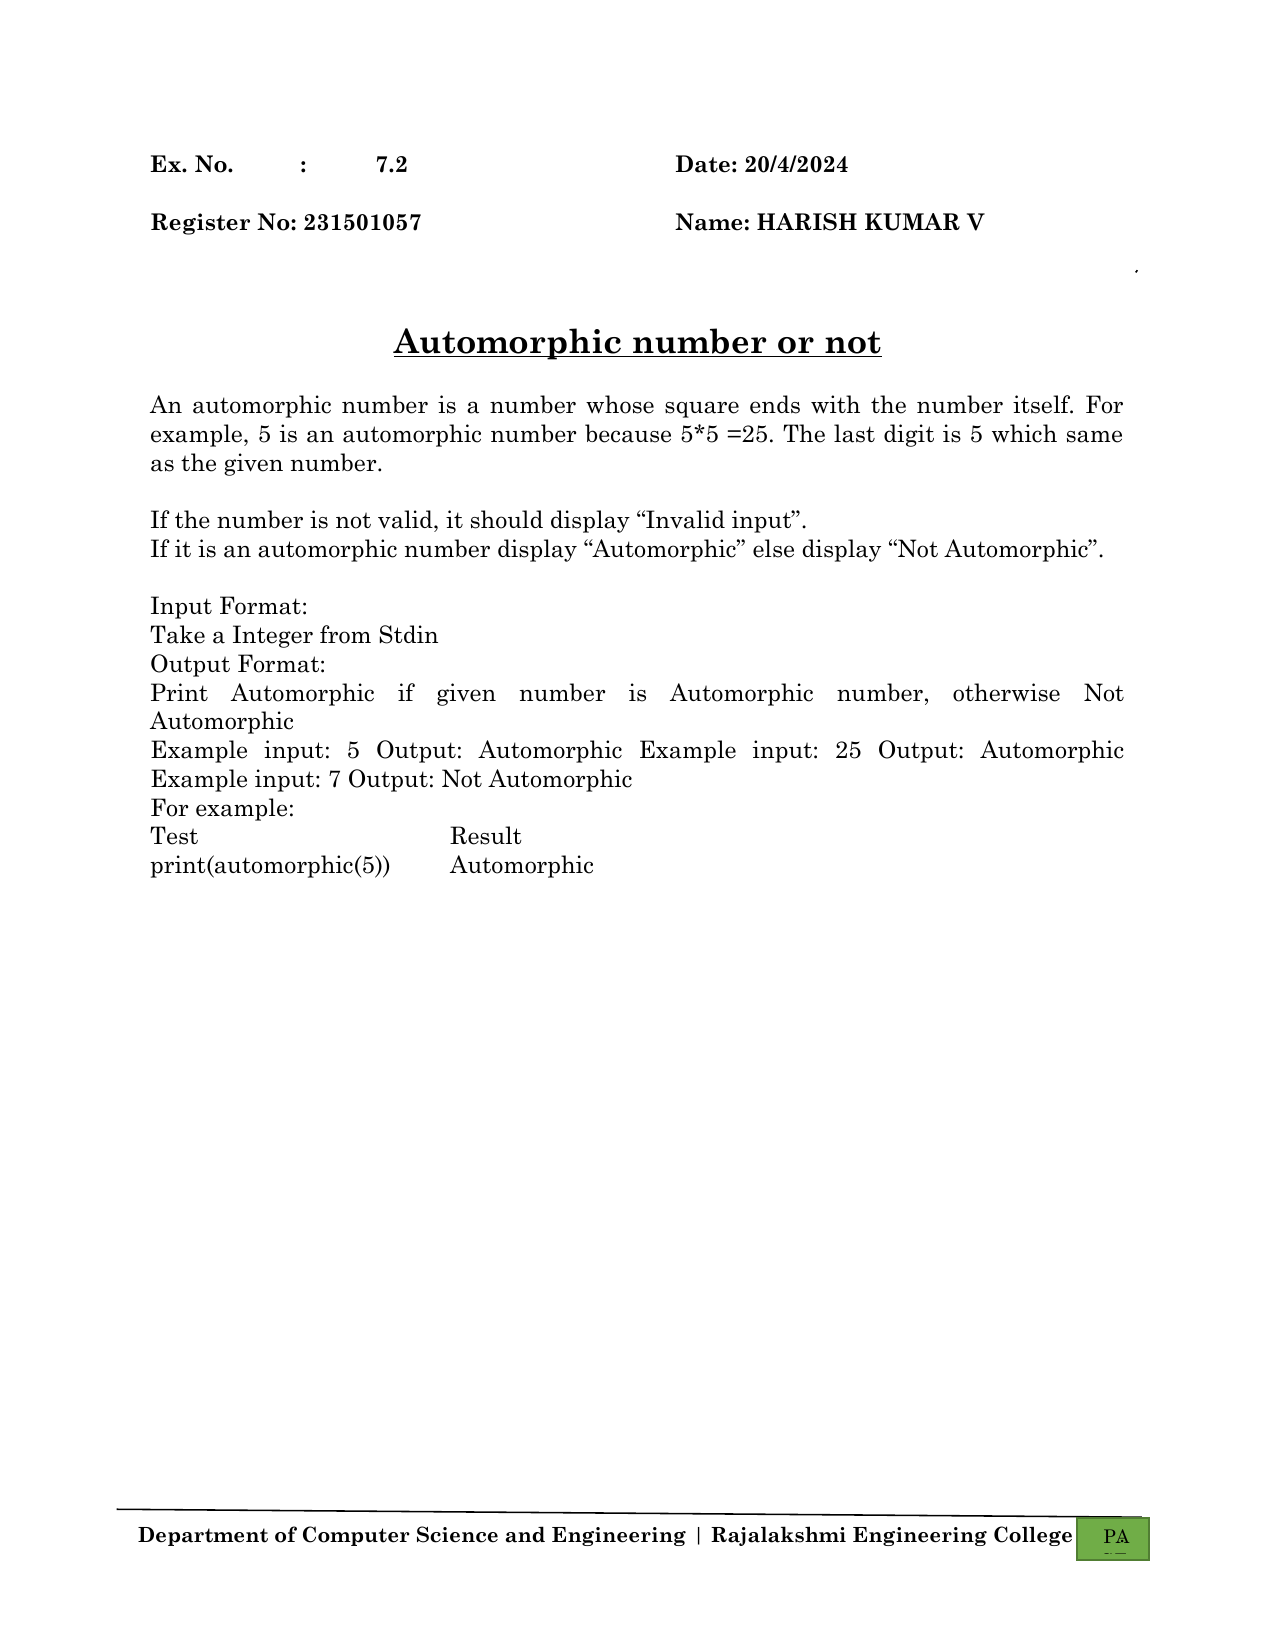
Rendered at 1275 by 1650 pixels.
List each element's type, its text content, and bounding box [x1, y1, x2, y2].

text If it is an automorphic number display “Automorphic” else display “Not Automorphic”. [150, 533, 1125, 562]
text Automorphic number or not [150, 321, 1125, 361]
text An automorphic number is a number whose square ends with the number itself. For example, 5 is an automorphic number because 5*5 =25. The last digit is 5 which same as the given number. [150, 390, 1125, 476]
text Output Format: [150, 648, 1125, 677]
text Test Result [150, 821, 1125, 850]
text Ex. No. : 7.2 Date: 20/4/2024 [150, 150, 1125, 177]
text print(automorphic(5)) Automorphic [150, 850, 1125, 878]
text Print Automorphic if given number is Automorphic number, otherwise Not Automorphic [150, 677, 1125, 735]
text If the number is not valid, it should display “Invalid input”. [150, 505, 1125, 533]
text Register No: 231501057 Name: HARISH KUMAR V [150, 208, 1125, 235]
text Take a Integer from Stdin [150, 620, 1125, 648]
text Example input: 5 Output: Automorphic Example input: 25 Output: Automorphic Example input: 7 Output: Not Automorphic [150, 735, 1125, 792]
text Input Format: [150, 591, 1125, 620]
text For example: [150, 792, 1125, 821]
